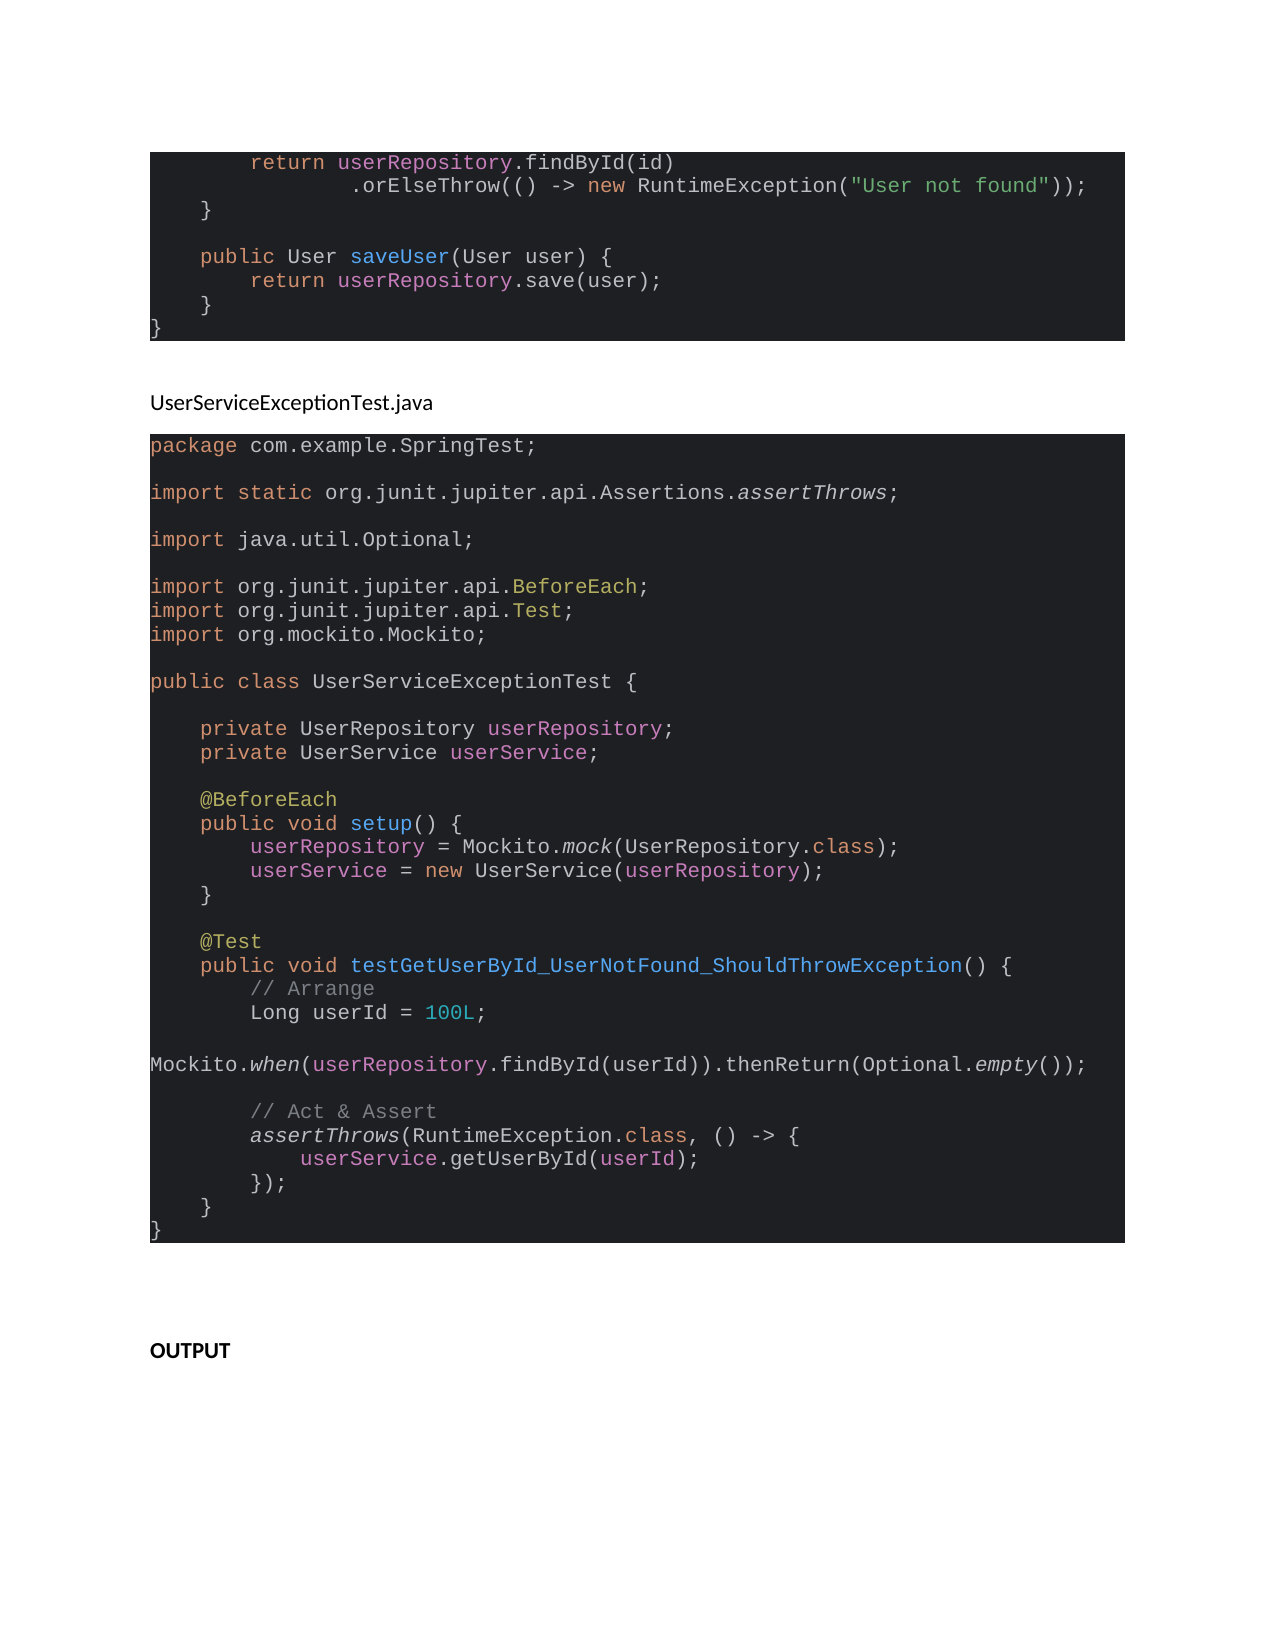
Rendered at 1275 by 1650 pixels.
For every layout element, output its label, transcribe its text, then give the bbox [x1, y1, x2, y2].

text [150, 152, 1125, 341]
text UserServiceExceptionTest.java [150, 388, 1125, 416]
text OUTPUT [150, 1337, 1125, 1365]
text package com.example.SpringTest; import static org.junit.jupiter.api.Assertions.assertThrows; import java.util.Optional; import org.junit.jupiter.api.BeforeEach; import org.junit.jupiter.api.Test; import org.mockito.Mockito; public class UserServiceExceptionTest { private UserRepository userRepository; private UserService userService; @BeforeEach public void setup() { userRepository = Mockito.mock(UserRepository.class); userService = new UserService(userRepository); } @Test public void testGetUserById_UserNotFound_ShouldThrowException() { // Arrange Long userId = 100L; Mockito.when(userRepository.findById(userId)).thenReturn(Optional.empty()); // Act & Assert assertThrows(RuntimeException.class, () -> { userService.getUserById(userId); }); } } [150, 434, 1125, 1243]
